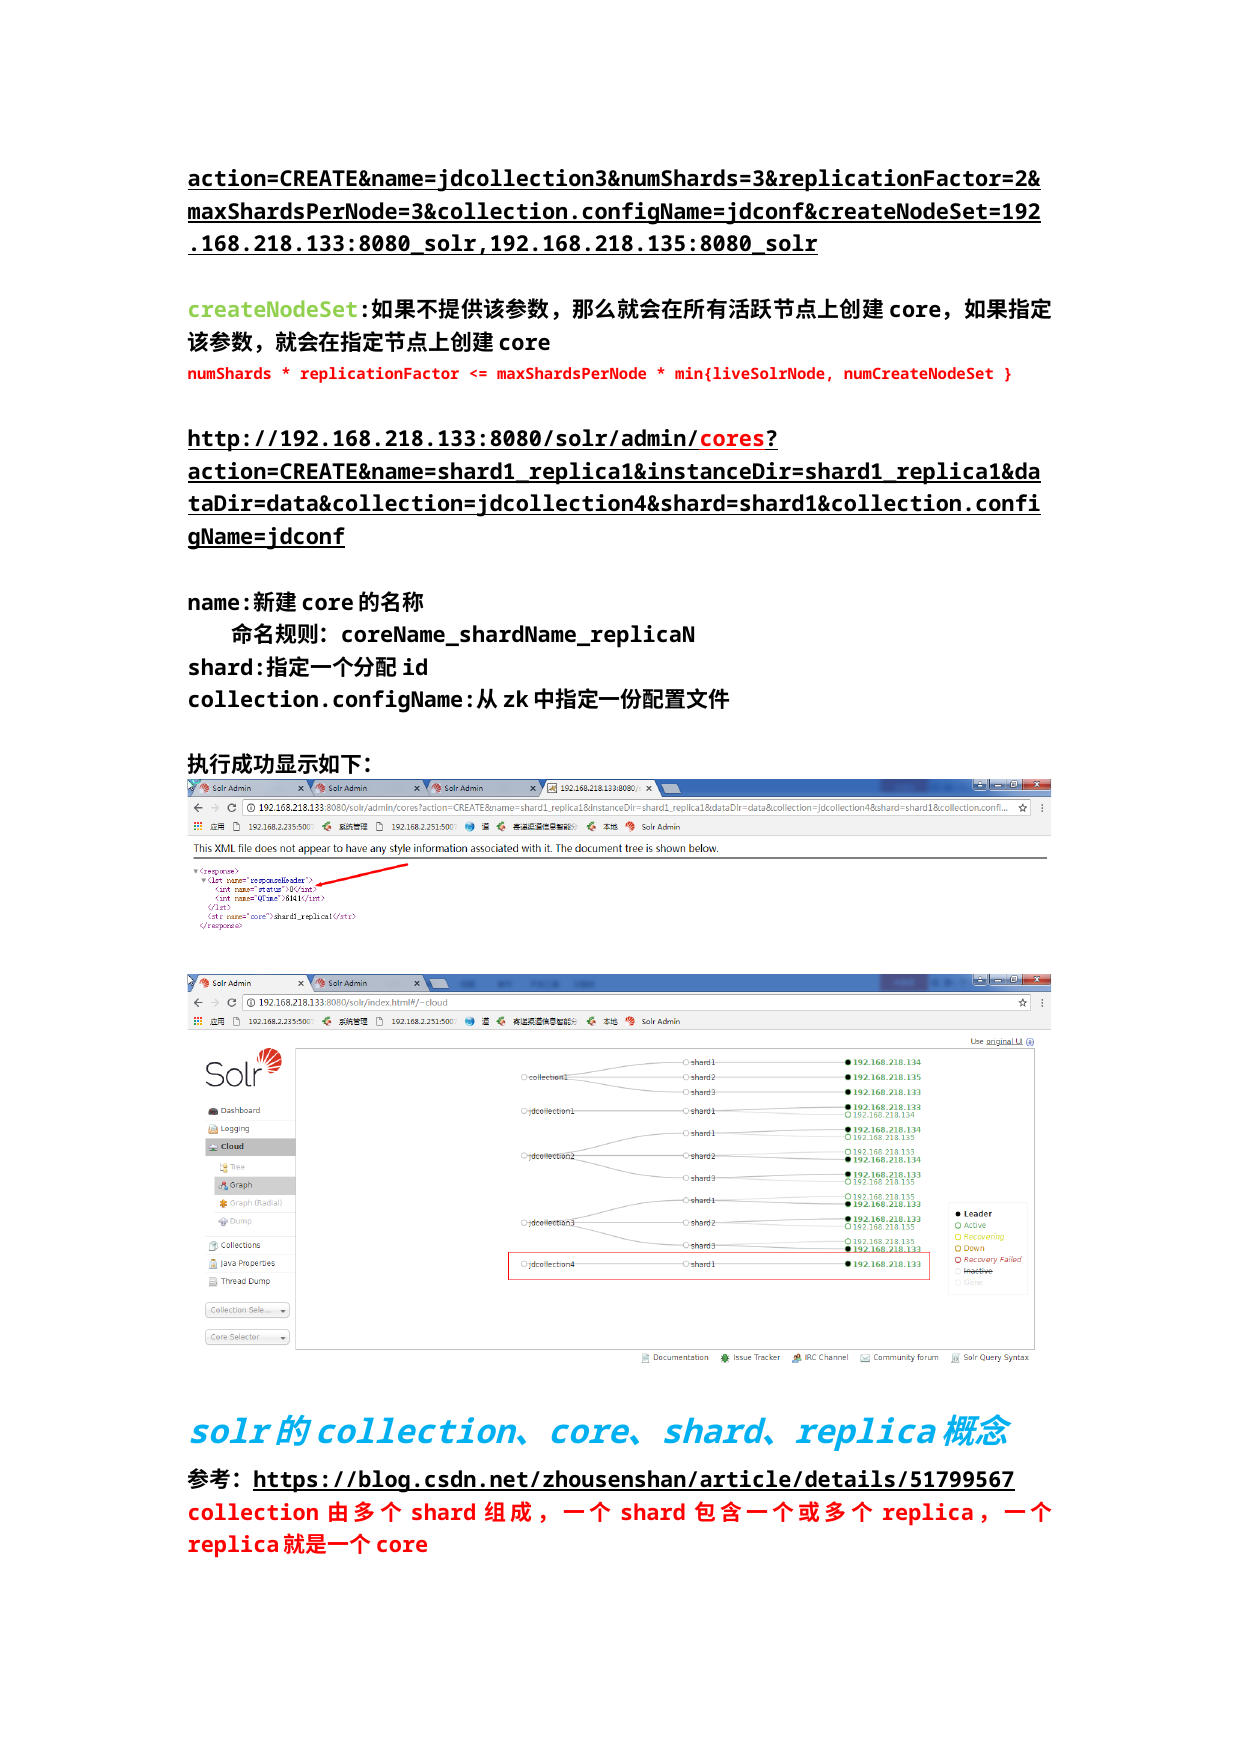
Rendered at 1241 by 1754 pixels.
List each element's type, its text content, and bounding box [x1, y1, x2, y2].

text createNodeSet:如果不提供该参数，那么就会在所有活跃节点上创建core，如果指定该参数，就会在指定节点上创建core [187, 292, 1053, 357]
text numShards * replicationFactor <= maxShardsPerNode * min{liveSolrNode, numCreateNodeSet } [187, 357, 1053, 389]
text collection由多个shard组成，一个shard包含一个或多个replica，一个replica就是一个core [187, 1494, 1053, 1559]
text 命名规则：coreName_shardName_replicaN [187, 617, 1053, 649]
text 参考：https://blog.csdn.net/zhousenshan/article/details/51799567 [187, 1462, 1053, 1494]
picture [187, 974, 1052, 1370]
text solr的collection、core、shard、replica概念 [187, 1397, 1053, 1462]
text collection.configName:从zk中指定一份配置文件 [187, 682, 1053, 714]
text shard:指定一个分配id [187, 649, 1053, 682]
text http://192.168.218.133:8080/solr/admin/cores?action=CREATE&name=shard1_replica1&instanceDir=shard1_replica1&dataDir=data&collection=jdcollection4&shard=shard1&collection.configName=jdconf [187, 422, 1053, 552]
picture [187, 779, 1052, 946]
text 执行成功显示如下： [187, 747, 1053, 779]
text name:新建core的名称 [187, 584, 1053, 617]
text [187, 162, 1053, 259]
